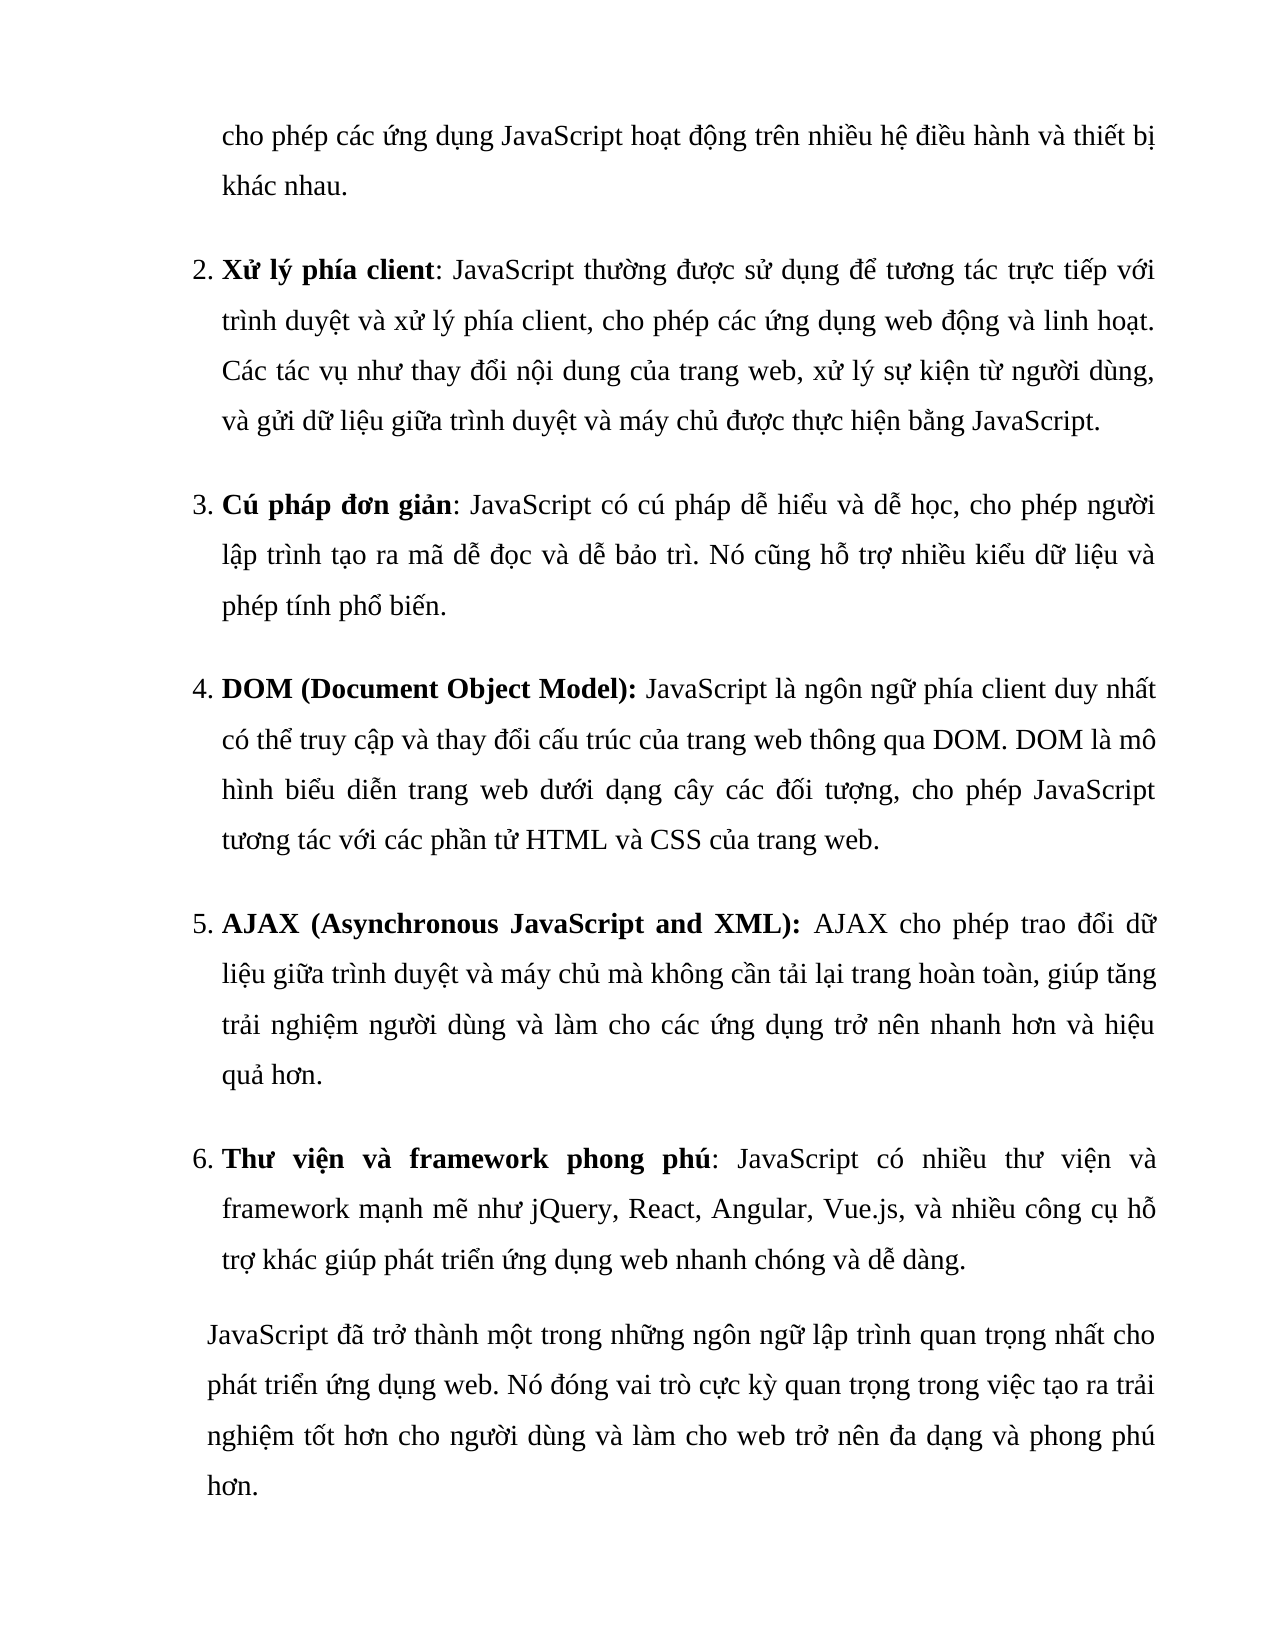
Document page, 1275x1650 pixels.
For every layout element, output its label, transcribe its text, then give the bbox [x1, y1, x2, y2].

list Thư viện và framework phong phú: JavaScript có nhiều thư viện và framework mạnh mẽ như jQuery, React, Angular, Vue.js, và nhiều công cụ hỗ trợ khác giúp phát triển ứng dụng web nhanh chóng và dễ dàng. [192, 1141, 1157, 1275]
list DOM (Document Object Model): JavaScript là ngôn ngữ phía client duy nhất có thể truy cập và thay đổi cấu trúc của trang web thông qua DOM. DOM là mô hình biểu diễn trang web dưới dạng cây các đối tượng, cho phép JavaScript tương tác với các phần tử HTML và CSS của trang web. [192, 672, 1157, 856]
list Cú pháp đơn giản: JavaScript có cú pháp dễ hiểu và dễ học, cho phép người lập trình tạo ra mã dễ đọc và dễ bảo trì. Nó cũng hỗ trợ nhiều kiểu dữ liệu và phép tính phổ biến. [192, 487, 1157, 621]
list Xử lý phía client: JavaScript thường được sử dụng để tương tác trực tiếp với trình duyệt và xử lý phía client, cho phép các ứng dụng web động và linh hoạt. Các tác vụ như thay đổi nội dung của trang web, xử lý sự kiện từ người dùng, và gửi dữ liệu giữa trình duyệt và máy chủ được thực hiện bằng JavaScript. [192, 252, 1157, 437]
text JavaScript đã trở thành một trong những ngôn ngữ lập trình quan trọng nhất cho phát triển ứng dụng web. Nó đóng vai trò cực kỳ quan trọng trong việc tạo ra trải nghiệm tốt hơn cho người dùng và làm cho web trở nên đa dạng và phong phú hơn. [207, 1317, 1157, 1502]
list AJAX (Asynchronous JavaScript and XML): AJAX cho phép trao đổi dữ liệu giữa trình duyệt và máy chủ mà không cần tải lại trang hoàn toàn, giúp tăng trải nghiệm người dùng và làm cho các ứng dụng trở nên nhanh hơn và hiệu quả hơn. [192, 906, 1157, 1091]
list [192, 118, 1157, 202]
